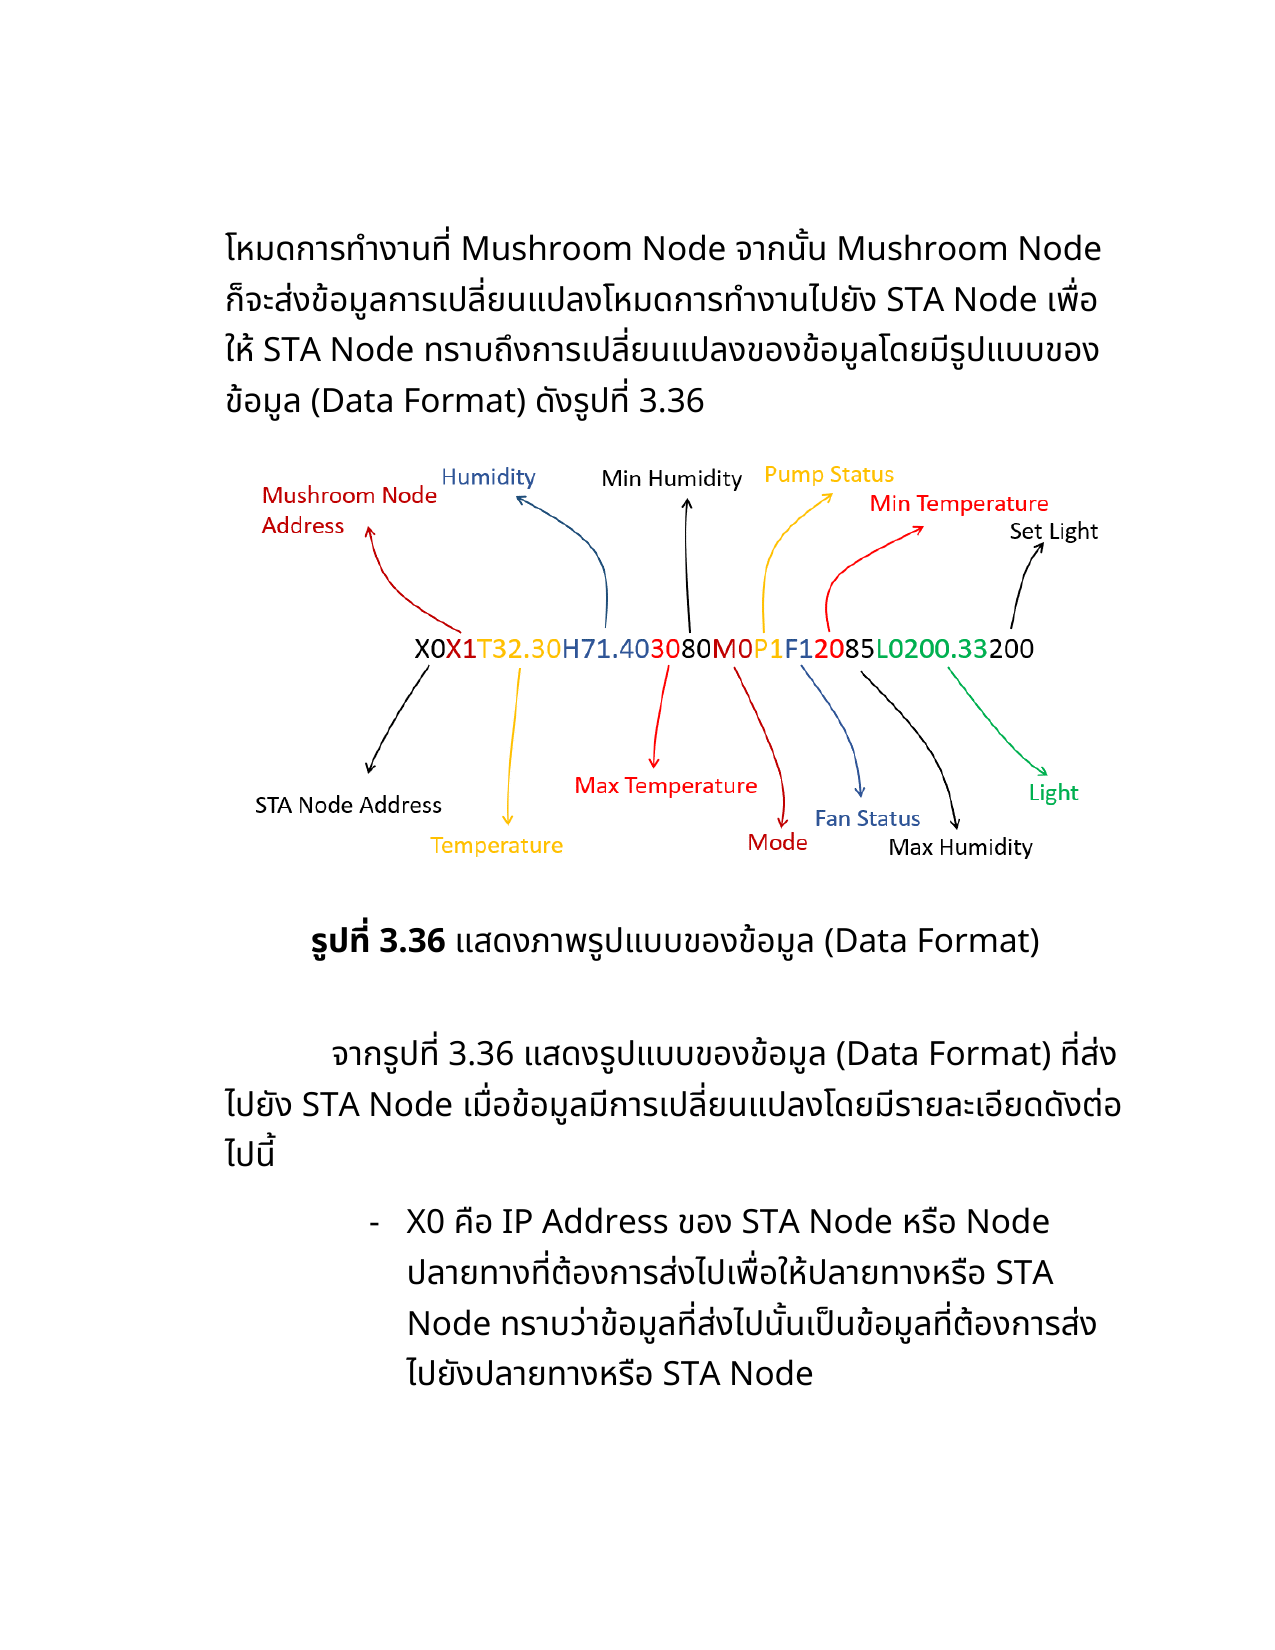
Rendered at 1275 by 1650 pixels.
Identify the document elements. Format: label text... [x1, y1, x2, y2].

picture [236, 444, 1119, 872]
list X0 คือ IP Address ของ STA Node หรือ Node ปลายทางที่ต้องการส่งไปเพื่อให้ปลายทางหรือ STA Node ทราบว่าข้อมูลที่ส่งไปนั้นเป็นข้อมูลที่ต้องการส่งไปยังปลายทางหรือ STA Node [369, 1198, 1125, 1401]
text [225, 225, 1125, 427]
table_header รูปที่ 3.36 แสดงภาพรูปแบบของข้อมูล (Data Format) [225, 444, 1125, 968]
text จากรูปที่ 3.36 แสดงรูปแบบของข้อมูล (Data Format) ที่ส่งไปยัง STA Node เมื่อข้อมูลมีการเปลี่ยนแปลงโดยมีรายละเอียดดังต่อไปนี้ [225, 1030, 1125, 1181]
